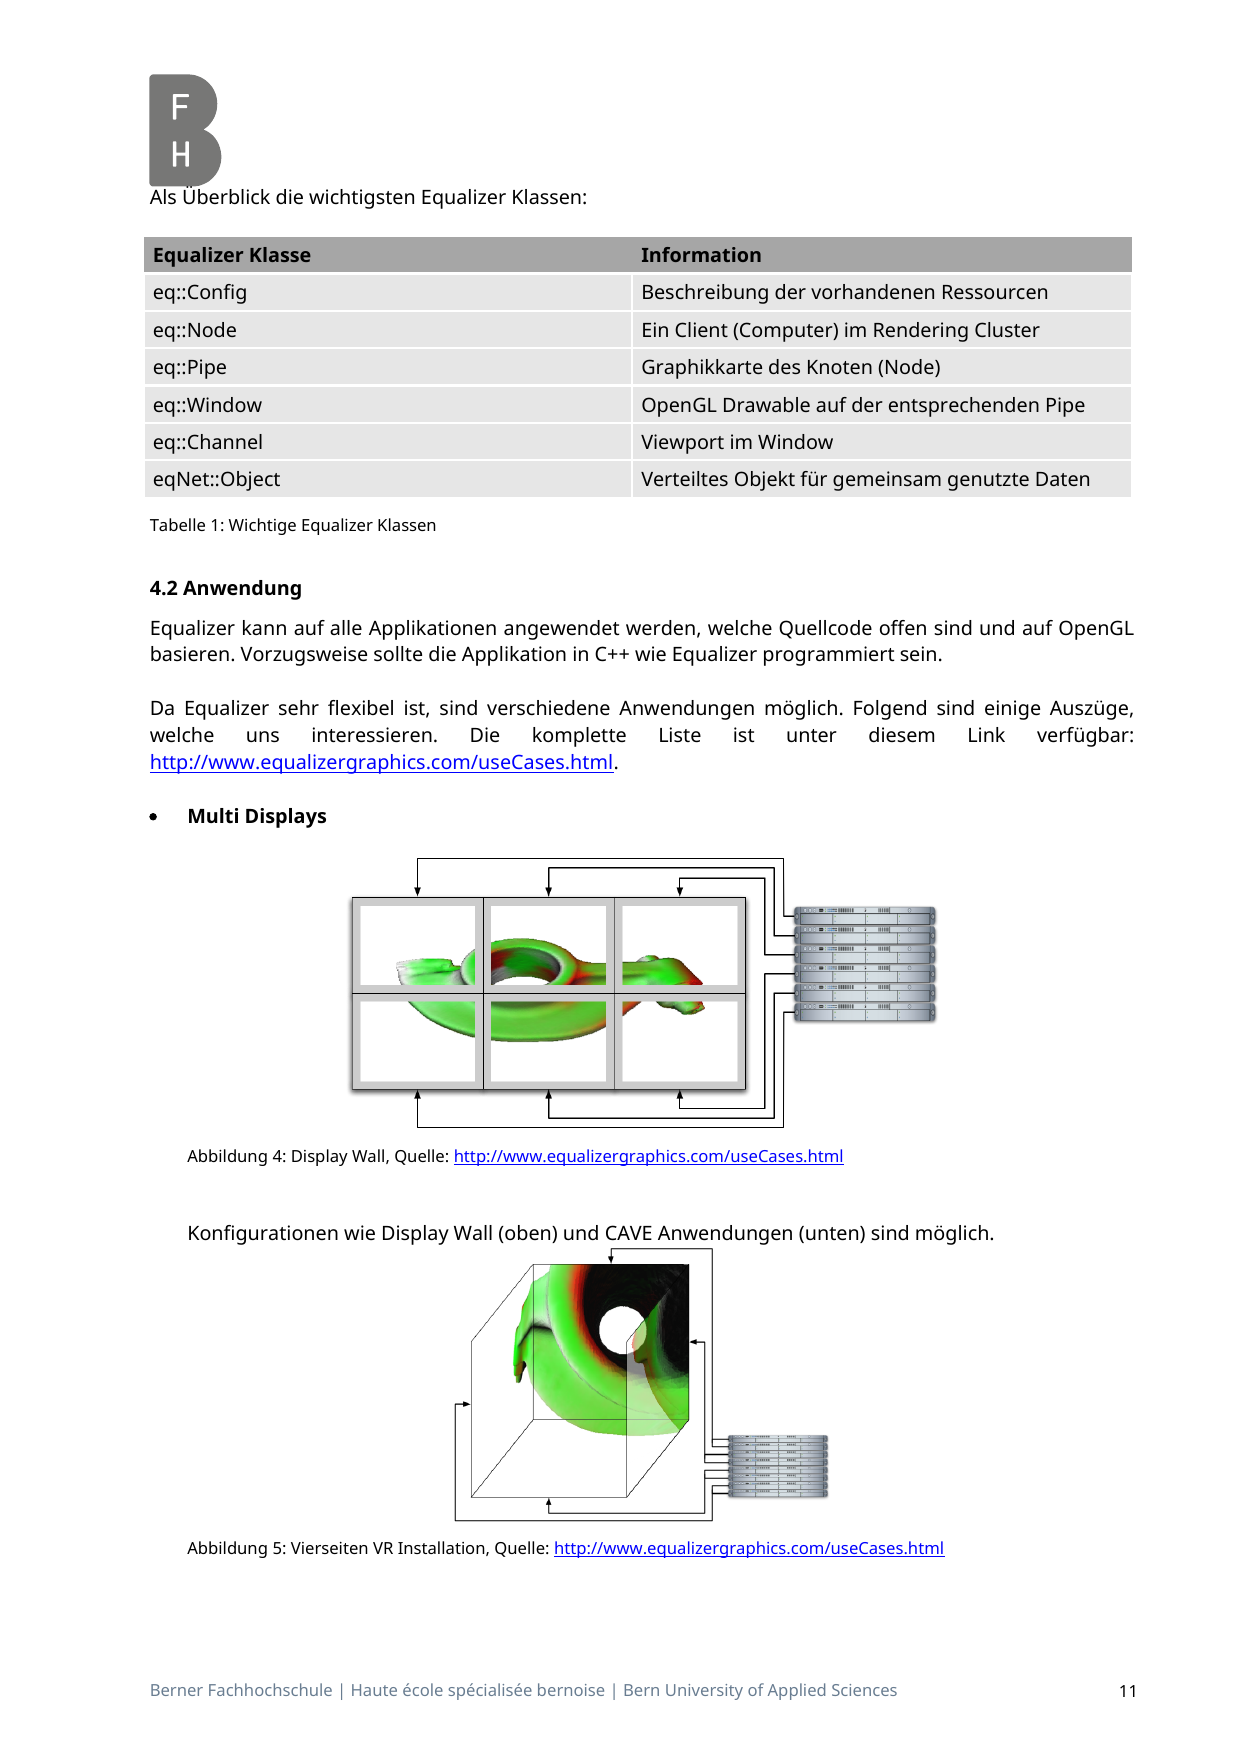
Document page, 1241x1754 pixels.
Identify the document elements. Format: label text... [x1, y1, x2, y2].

text Abbildung 5: Vierseiten VR Installation, Quelle: http://www.equalizergraphics.com/useCases.html [187, 1534, 1136, 1560]
table_cell OpenGL Drawable auf der entsprechenden Pipe [633, 387, 1131, 422]
text Als Überblick die wichtigsten Equalizer Klassen: [149, 183, 1136, 210]
table_cell eq::Node [145, 312, 631, 347]
text Da Equalizer sehr flexibel ist, sind verschiedene Anwendungen möglich. Folgend sind einige Auszüge, welche uns interessieren. Die komplette Liste ist unter diesem Link verfügbar: http://www.equalizergraphics.com/useCases.html. [149, 695, 1136, 776]
text Konfigurationen wie Display Wall (oben) und CAVE Anwendungen (unten) sind möglich. [187, 1219, 1136, 1247]
table_cell eq::Pipe [145, 349, 631, 384]
text Tabelle 1: Wichtige Equalizer Klassen [149, 511, 1136, 537]
text Equalizer kann auf alle Applikationen angewendet werden, welche Quellcode offen sind und auf OpenGL basieren. Vorzugsweise sollte die Applikation in C++ wie Equalizer programmiert sein. [149, 614, 1136, 668]
table_cell Graphikkarte des Knoten (Node) [633, 349, 1131, 384]
subtitle Anwendung [149, 574, 1136, 601]
table_header Information [632, 237, 1132, 272]
table_cell Verteiltes Objekt für gemeinsam genutzte Daten [633, 461, 1131, 497]
text Abbildung 4: Display Wall, Quelle: http://www.equalizergraphics.com/useCases.html [187, 1142, 1136, 1168]
list Multi Displays [149, 803, 1136, 829]
picture [344, 856, 941, 1130]
picture [453, 1246, 832, 1522]
table_cell eqNet::Object [145, 461, 631, 497]
table_cell Viewport im Window [633, 424, 1131, 459]
table_header Equalizer Klasse [144, 237, 632, 272]
table_cell eq::Window [145, 387, 631, 422]
table_cell Ein Client (Computer) im Rendering Cluster [633, 312, 1131, 347]
table_cell Beschreibung der vorhandenen Ressourcen [633, 275, 1131, 310]
table_cell eq::Channel [145, 424, 631, 459]
table_cell eq::Config [145, 275, 631, 310]
